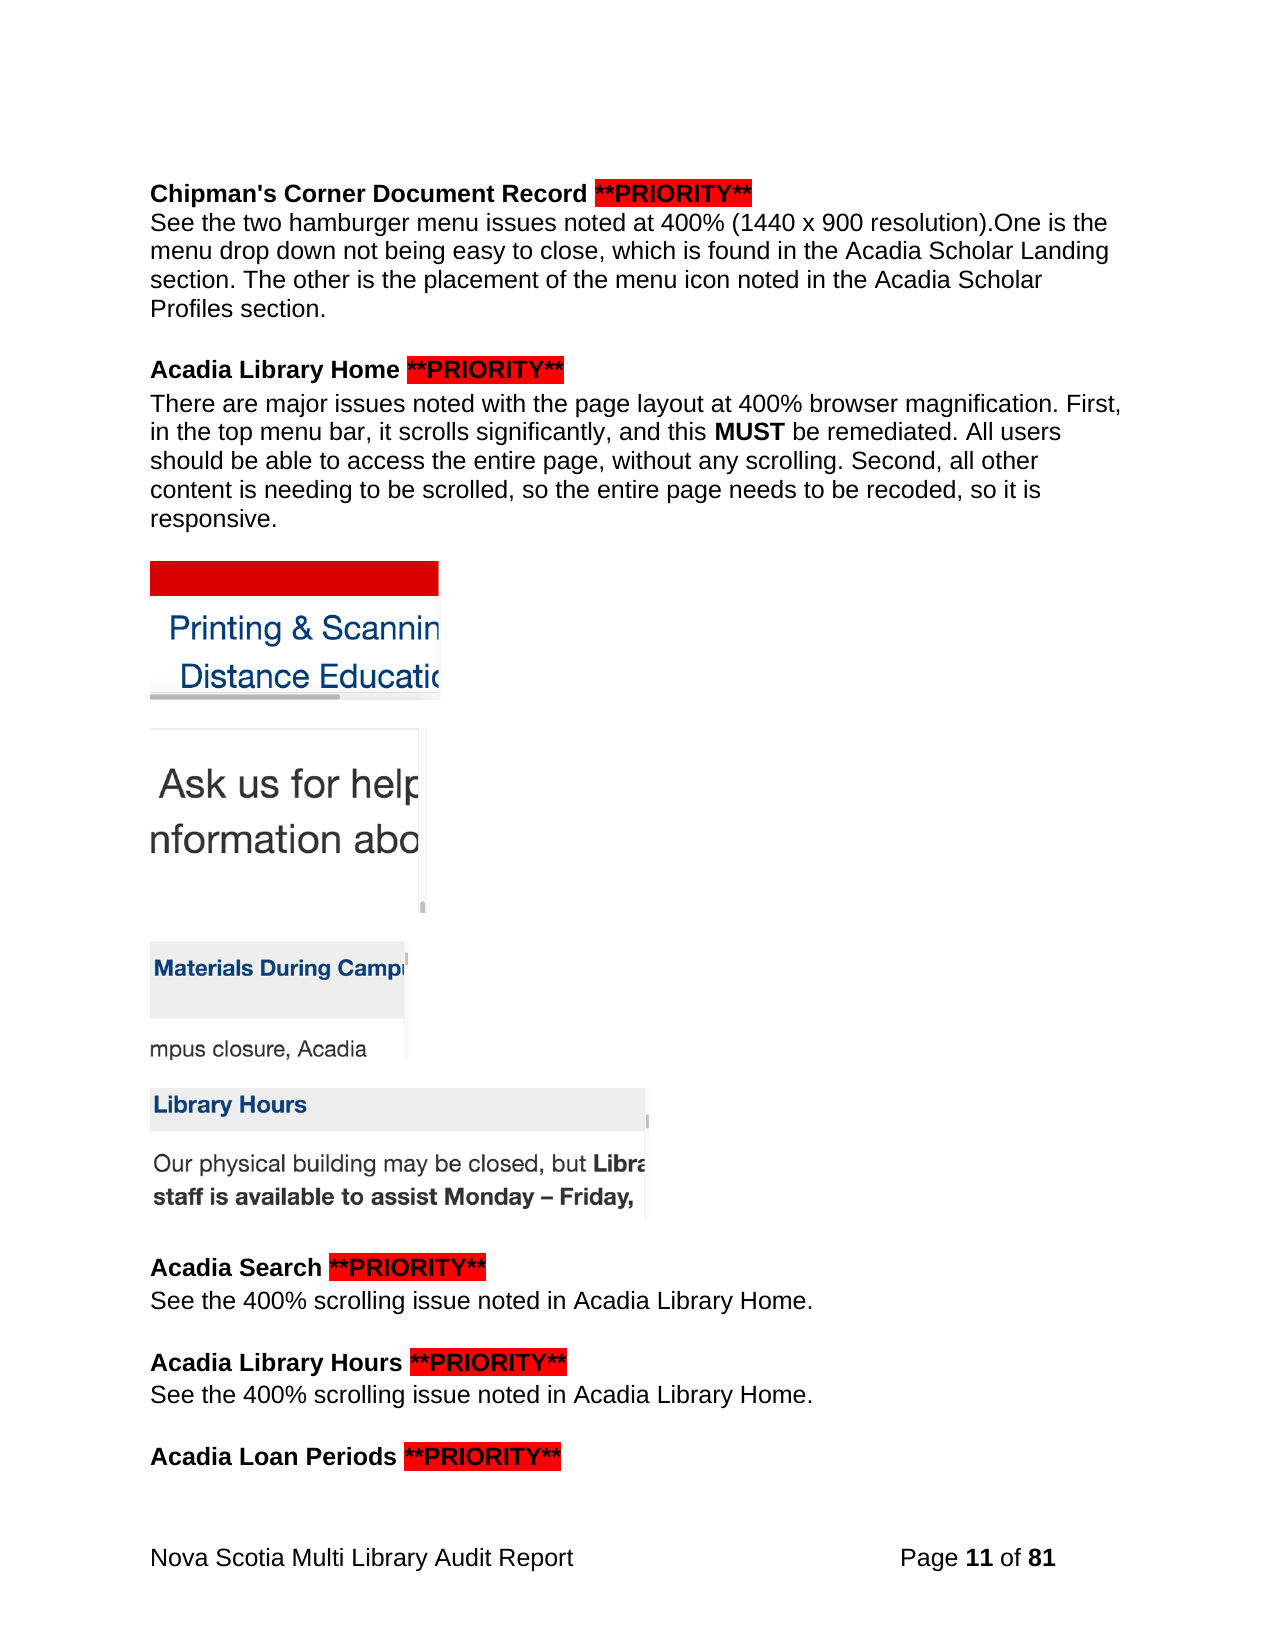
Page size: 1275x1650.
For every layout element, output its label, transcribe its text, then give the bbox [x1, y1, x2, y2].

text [150, 1286, 1125, 1314]
picture [150, 1088, 649, 1220]
picture [150, 728, 427, 913]
text There are major issues noted with the page layout at 400% browser magnification. First, in the top menu bar, it scrolls significantly, and this MUST be remediated. All users should be able to access the entire page, without any scrolling. Second, all other content is needing to be scrolled, so the entire page needs to be recoded, so it is responsive. [150, 388, 1125, 532]
picture [150, 561, 442, 700]
text Acadia Library Hours **PRIORITY** [150, 1314, 1125, 1376]
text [150, 1381, 1125, 1409]
text Acadia Search **PRIORITY** [150, 1220, 1125, 1281]
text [150, 207, 1125, 322]
text Chipman's Corner Document Record **PRIORITY** [150, 150, 1125, 207]
text Acadia Loan Periods **PRIORITY** [150, 1409, 1125, 1471]
text Acadia Library Home **PRIORITY** [150, 322, 1125, 384]
picture [150, 941, 409, 1060]
